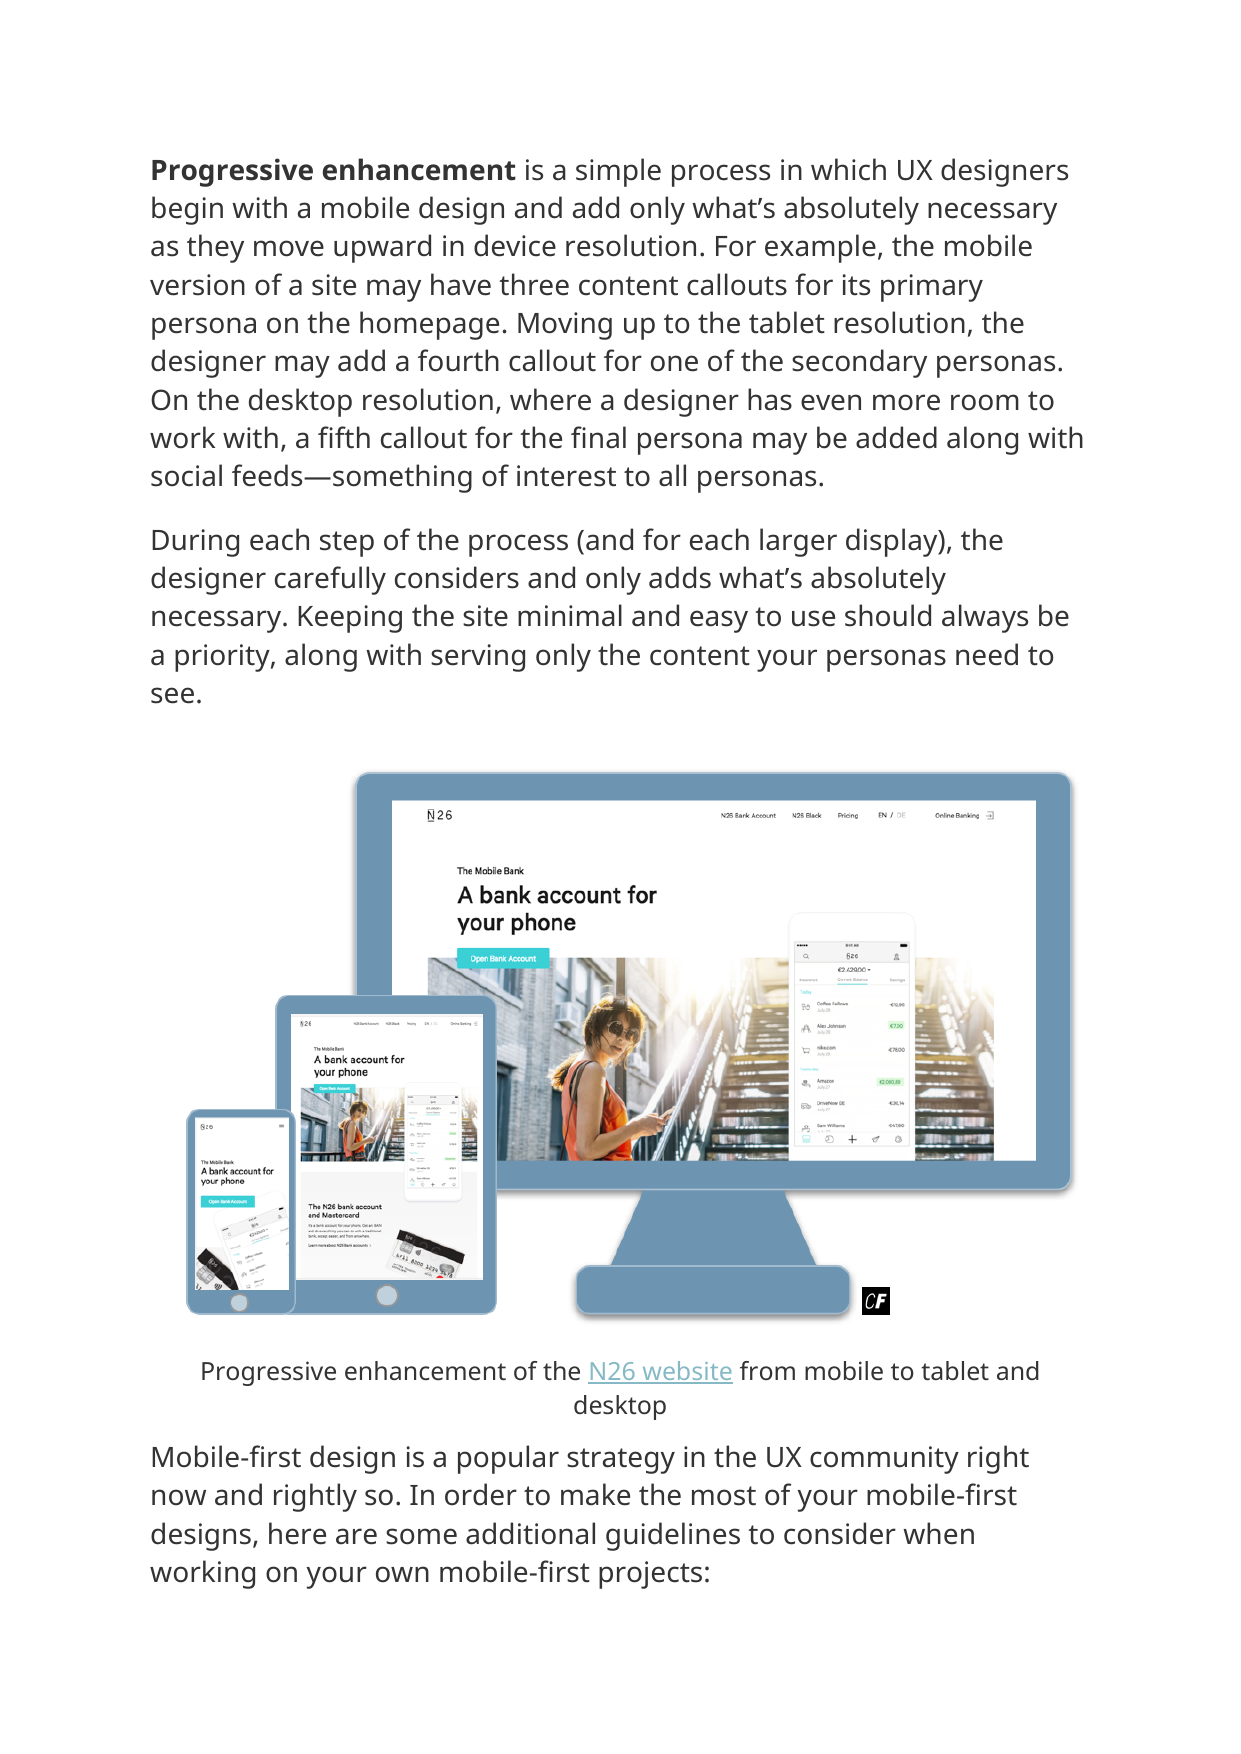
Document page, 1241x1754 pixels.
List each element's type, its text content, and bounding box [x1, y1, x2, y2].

picture [150, 736, 1091, 1329]
text Progressive enhancement of the N26 website from mobile to tablet and desktop [150, 1353, 1090, 1422]
text Progressive enhancement is a simple process in which UX designers begin with a mobile design and add only what’s absolutely necessary as they move upward in device resolution. For example, the mobile version of a site may have three content callouts for its primary persona on the homepage. Moving up to the tablet resolution, the designer may add a fourth callout for one of the secondary personas. On the desktop resolution, where a designer has even more room to work with, a fifth callout for the final persona may be added along with social feeds—something of interest to all personas. [150, 150, 1090, 495]
text During each step of the process (and for each larger display), the designer carefully considers and only adds what’s absolutely necessary. Keeping the site minimal and easy to use should always be a priority, along with serving only the content your personas need to see. [150, 520, 1090, 712]
text Mobile-first design is a popular strategy in the UX community right now and rightly so. In order to make the most of your mobile-first designs, here are some additional guidelines to consider when working on your own mobile-first projects: [150, 1437, 1090, 1591]
